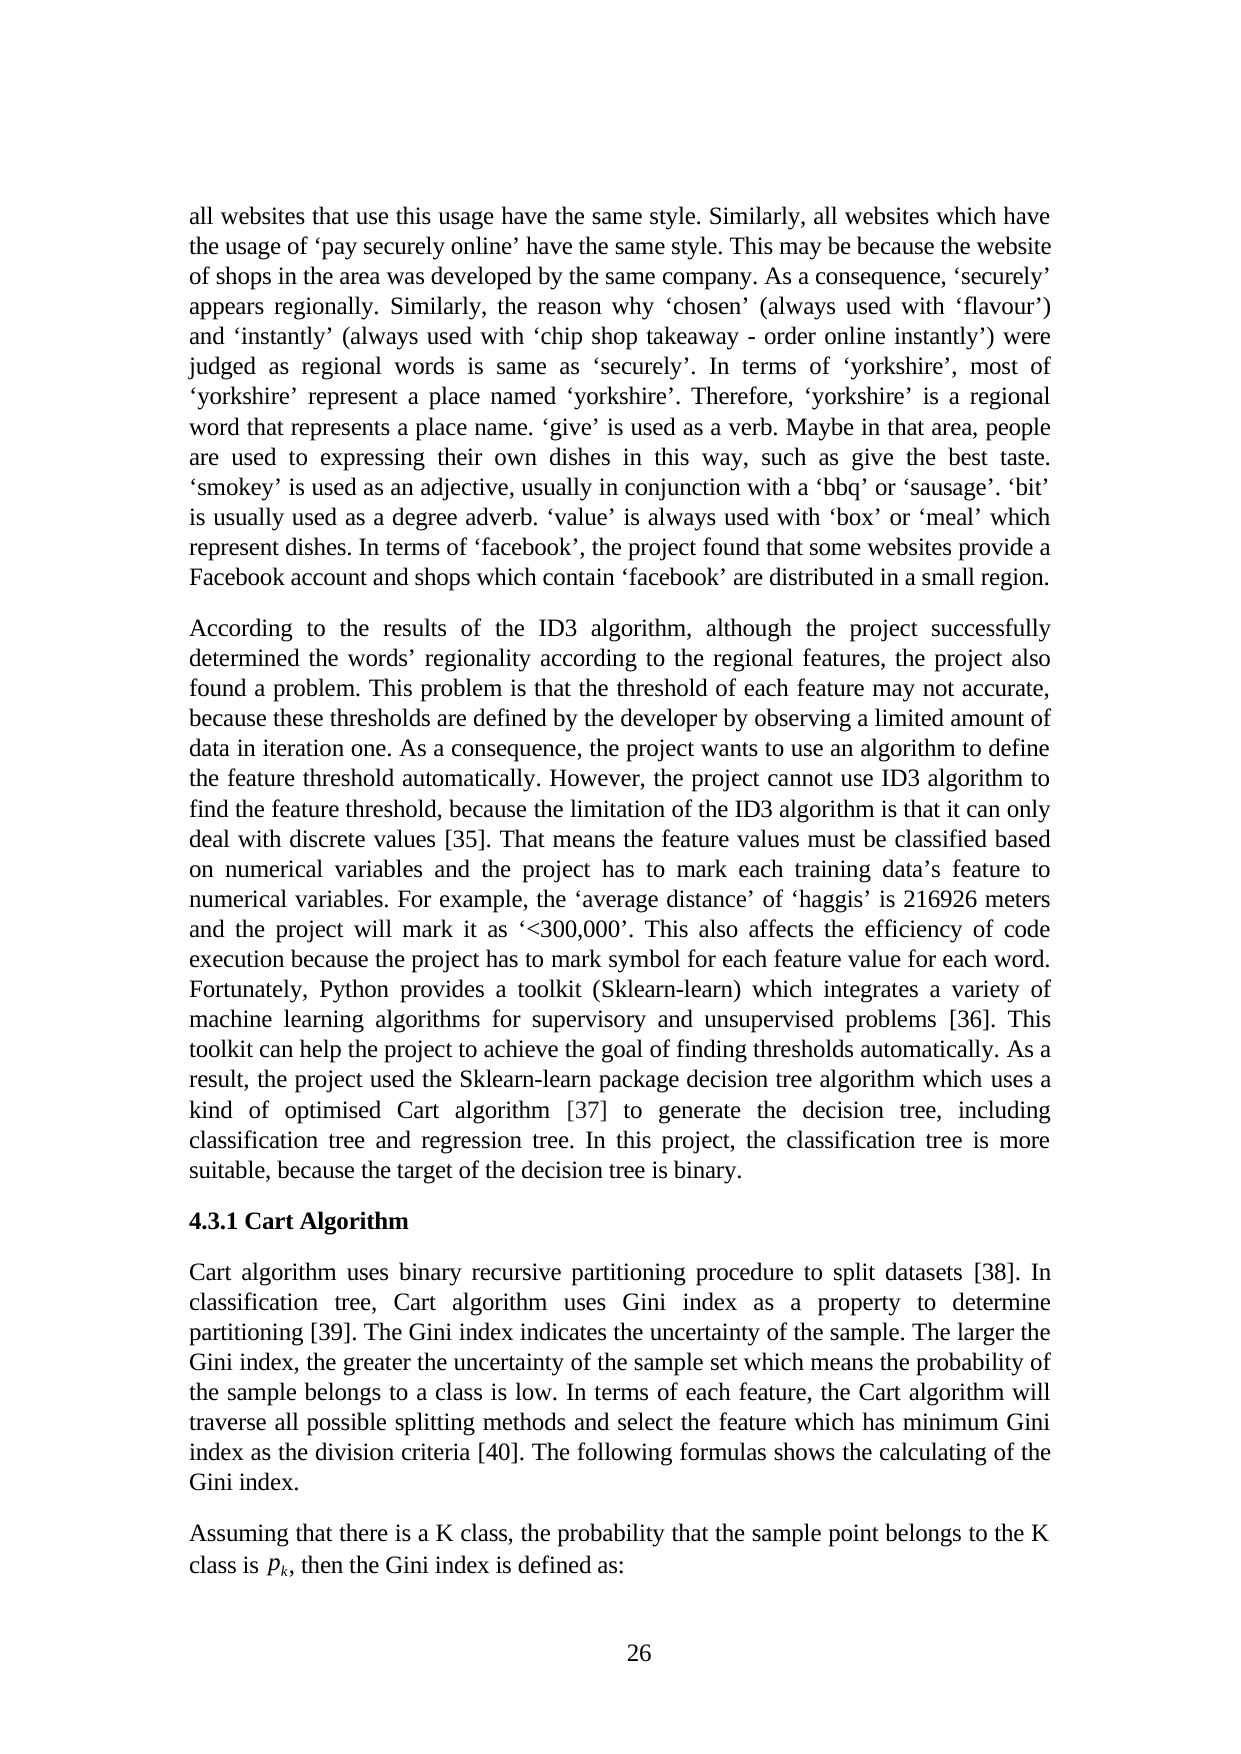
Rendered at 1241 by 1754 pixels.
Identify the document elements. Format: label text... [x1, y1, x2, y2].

text According to the results of the ID3 algorithm, although the project successfully determined the words’ regionality according to the regional features, the project also found a problem. This problem is that the threshold of each feature may not accurate, because these thresholds are defined by the developer by observing a limited amount of data in iteration one. As a consequence, the project wants to use an algorithm to define the feature threshold automatically. However, the project cannot use ID3 algorithm to find the feature threshold, because the limitation of the ID3 algorithm is that it can only deal with discrete values [35]. That means the feature values must be classified based on numerical variables and the project has to mark each training data’s feature to numerical variables. For example, the ‘average distance’ of ‘haggis’ is 216926 meters and the project will mark it as ‘<300,000’. This also affects the efficiency of code execution because the project has to mark symbol for each feature value for each word. Fortunately, Python provides a toolkit (Sklearn-learn) which integrates a variety of machine learning algorithms for supervisory and unsupervised problems [36]. This toolkit can help the project to achieve the goal of finding thresholds automatically. As a result, the project used the Sklearn-learn package decision tree algorithm which uses a kind of optimised Cart algorithm [37] to generate the decision tree, including classification tree and regression tree. In this project, the classification tree is more suitable, because the target of the decision tree is binary. [189, 553, 1051, 1123]
subtitle Cart Algorithm [189, 1146, 1051, 1174]
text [189, 201, 1051, 531]
text Assuming that there is a K class, the probability that the sample point belongs to the K class is , then the Gini index is defined as: [189, 1458, 1051, 1520]
text Cart algorithm uses binary recursive partitioning procedure to split datasets [38]. In classification tree, Cart algorithm uses Gini index as a property to determine partitioning [39]. The Gini index indicates the uncertainty of the sample. The larger the Gini index, the greater the uncertainty of the sample set which means the probability of the sample belongs to a class is low. In terms of each feature, the Cart algorithm will traverse all possible splitting methods and select the feature which has minimum Gini index as the division criteria [40]. The following formulas shows the calculating of the Gini index. [189, 1197, 1051, 1436]
